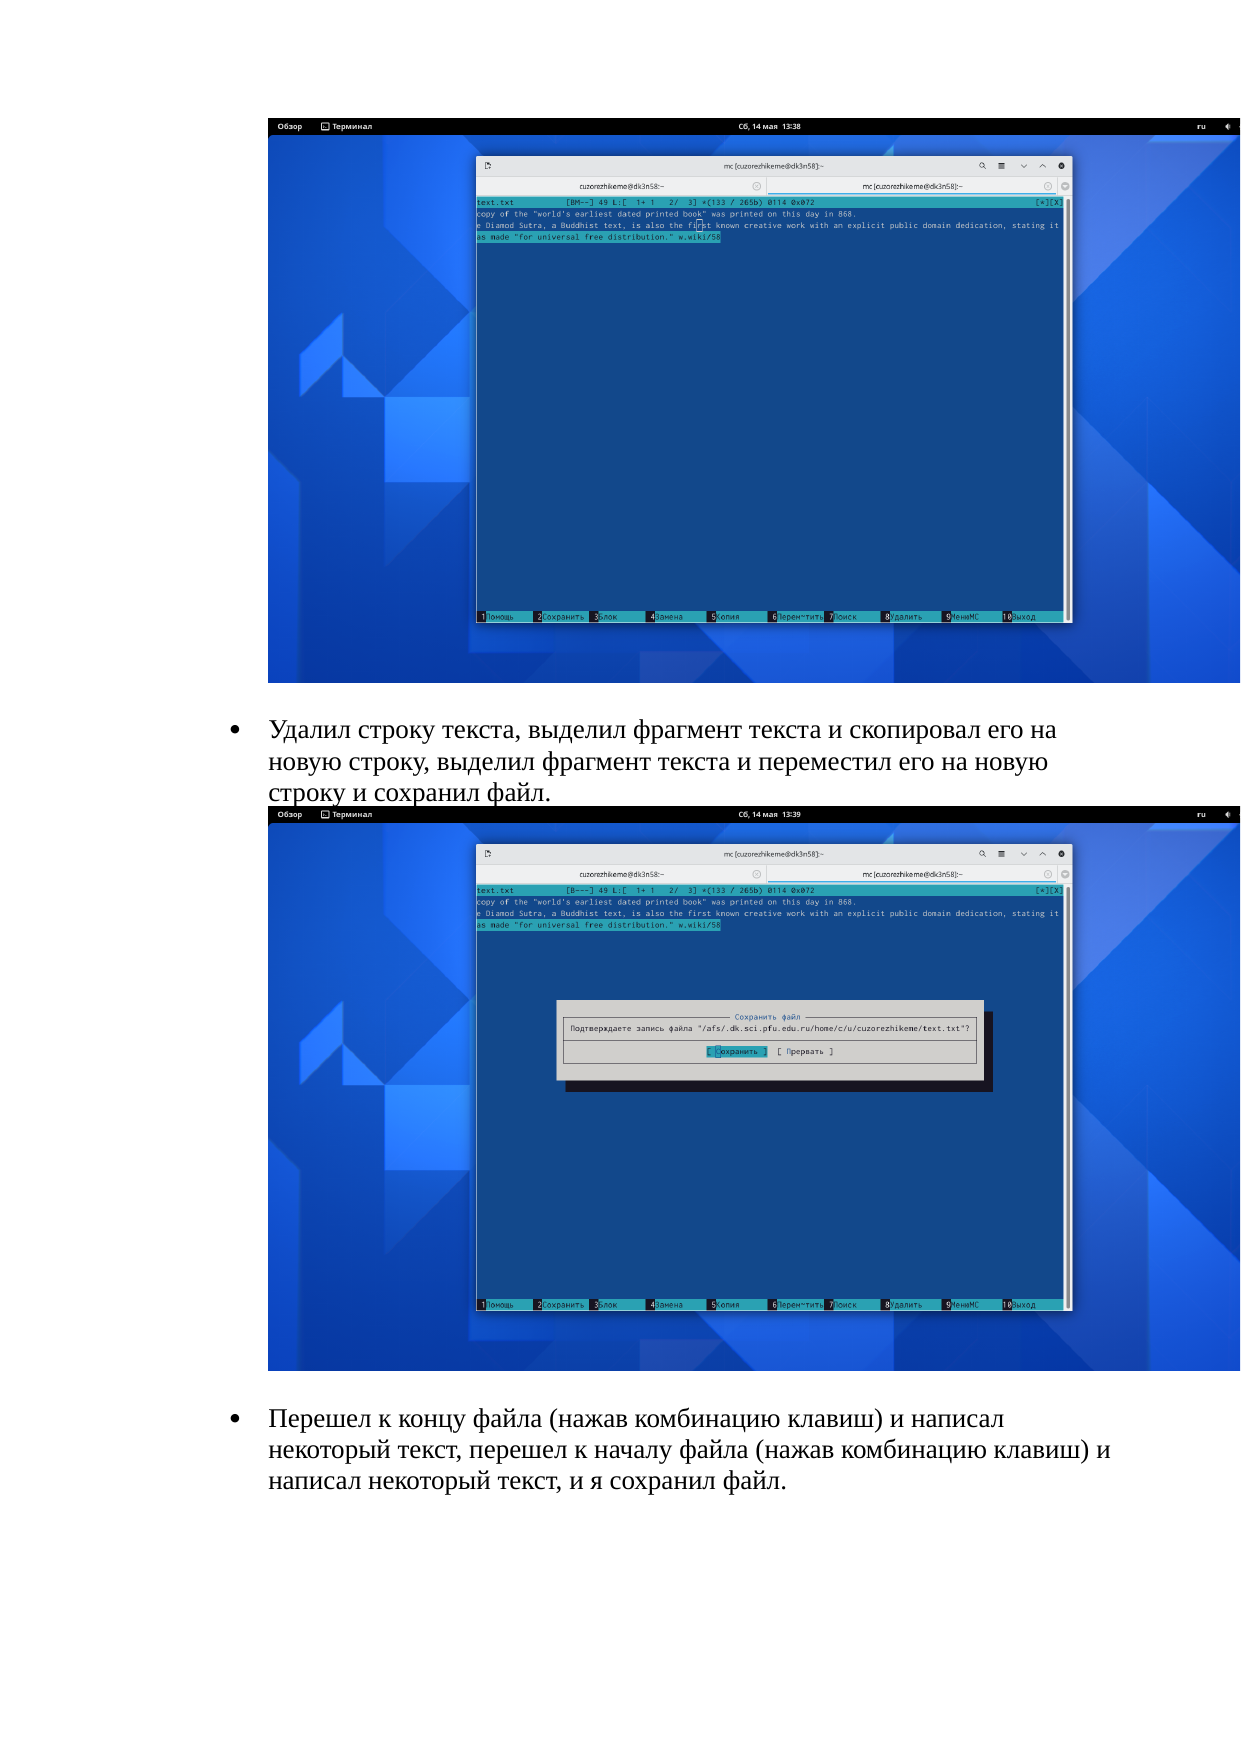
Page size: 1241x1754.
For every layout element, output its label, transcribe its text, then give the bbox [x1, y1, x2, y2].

picture [268, 806, 1241, 1371]
picture [268, 118, 1241, 683]
